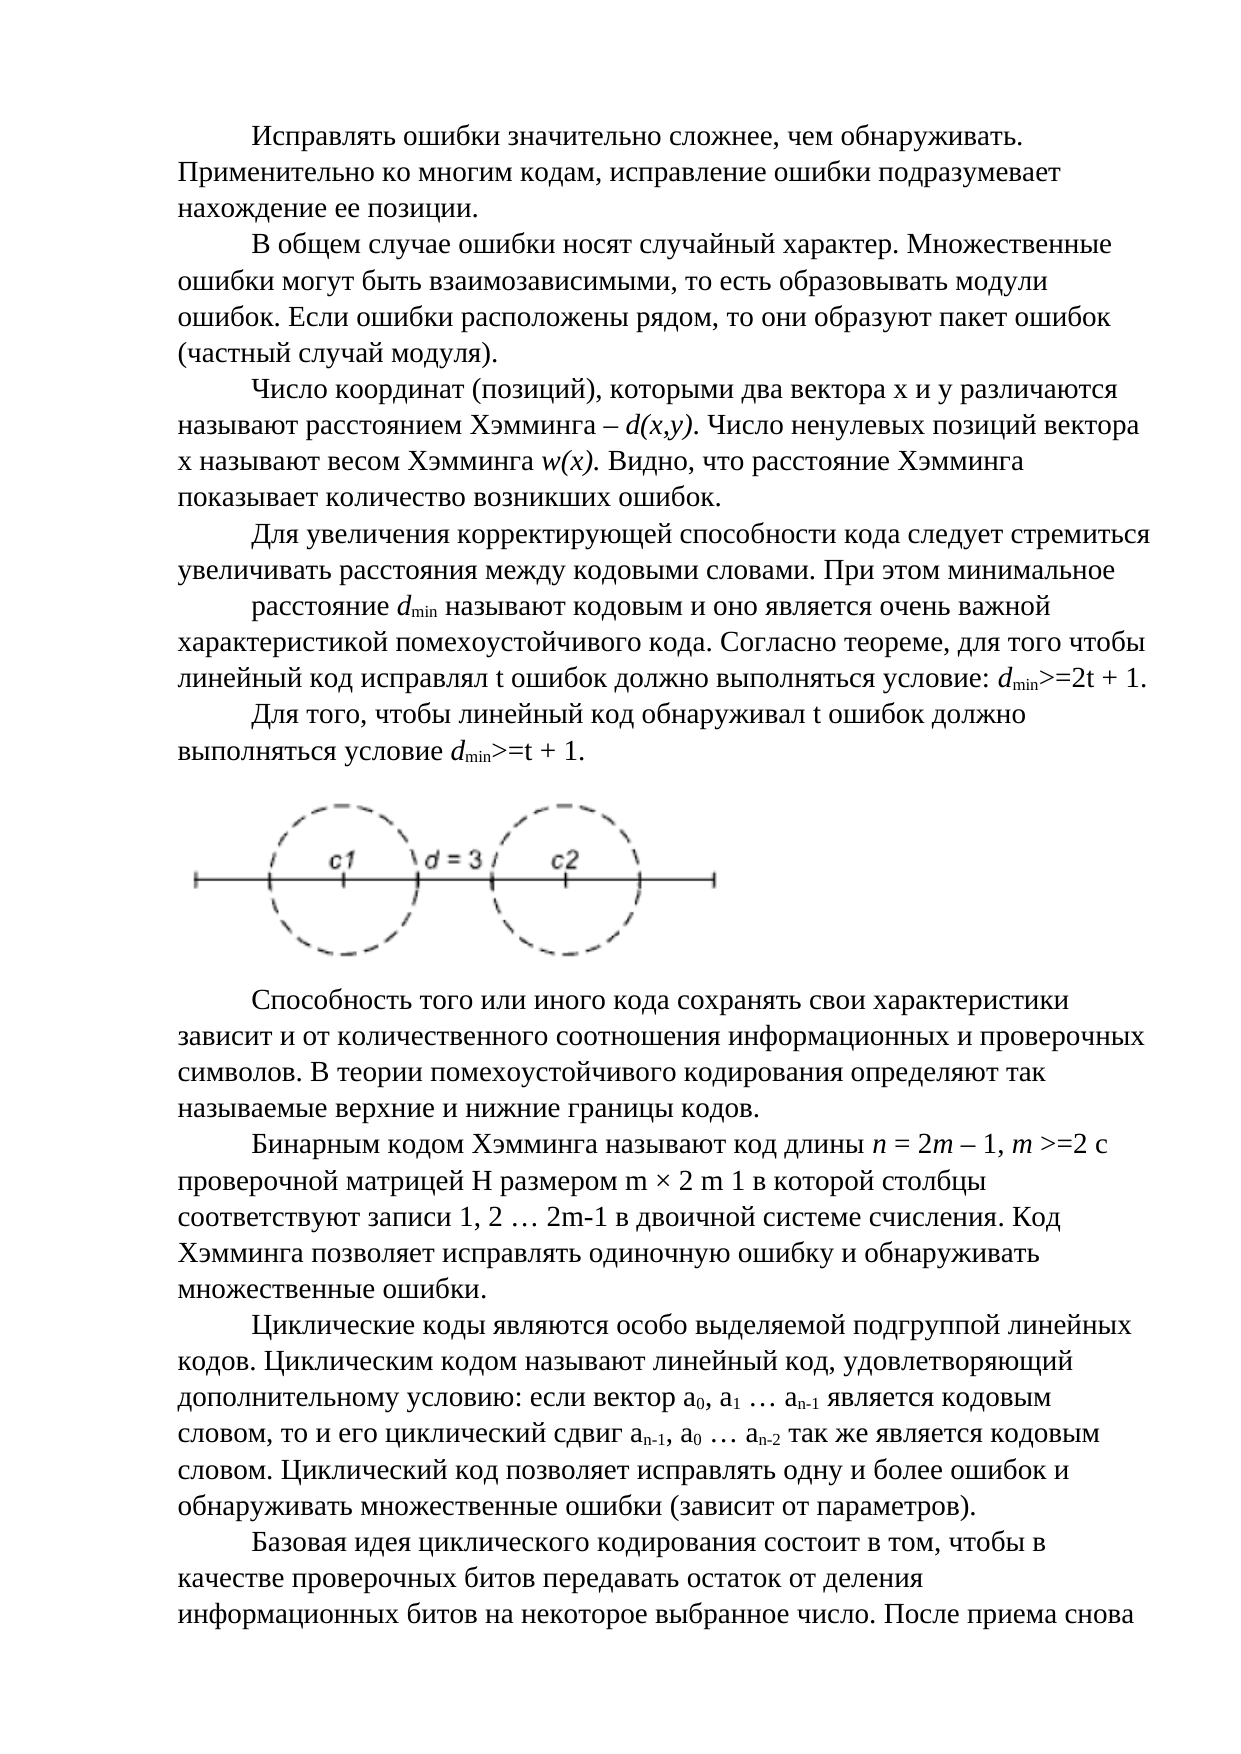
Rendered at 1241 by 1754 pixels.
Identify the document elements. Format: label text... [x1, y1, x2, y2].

text Число координат (позиций), которыми два вектора x и y различаются [177, 371, 1152, 405]
text называют расстоянием Хэмминга – d(x,y). Число ненулевых позиций вектора x называют весом Хэмминга w(x). Видно, что расстояние Хэмминга показывает количество возникших ошибок. [177, 407, 1152, 513]
text Способность того или иного кода сохранять свои характеристики зависит и от количественного соотношения информационных и проверочных символов. В теории помехоустойчивого кодирования определяют так называемые верхние и нижние границы кодов. [177, 982, 1152, 1124]
text Для увеличения корректирующей способности кода следует стремиться увеличивать расстояния между кодовыми словами. При этом минимальное [177, 516, 1152, 585]
text Для того, чтобы линейный код обнаруживал t ошибок должно выполняться условие dmin>=t + 1. [177, 696, 1152, 766]
text Исправлять ошибки значительно сложнее, чем обнаруживать. Применительно ко многим кодам, исправление ошибки подразумевает нахождение ее позиции. [177, 118, 1152, 224]
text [177, 1524, 1152, 1630]
text Циклические коды являются особо выделяемой подгруппой линейных кодов. Циклическим кодом называют линейный код, удовлетворяющий дополнительному условию: если вектор a0, a1 … an-1 является кодовым словом, то и его циклический сдвиг an-1, a0 … an-2 так же является кодовым словом. Циклический код позволяет исправлять одну и более ошибок и обнаруживать множественные ошибки (зависит от параметров). [177, 1307, 1152, 1521]
text расстояние dmin называют кодовым и оно является очень важной характеристикой помехоустойчивого кода. Согласно теореме, для того чтобы линейный код исправлял t ошибок должно выполняться условие: dmin>=2t + 1. [177, 588, 1152, 694]
text В общем случае ошибки носят случайный характер. Множественные ошибки могут быть взаимозависимыми, то есть образовывать модули ошибок. Если ошибки расположены рядом, то они образуют пакет ошибок (частный случай модуля). [177, 227, 1152, 368]
text Бинарным кодом Хэмминга называют код длины n = 2m – 1, m >=2 с проверочной матрицей H размером m × 2 m 1 в которой столбцы соответствуют записи 1, 2 … 2m-1 в двоичной системе счисления. Код Хэмминга позволяет исправлять одиночную ошибку и обнаруживать множественные ошибки. [177, 1126, 1152, 1304]
picture [177, 768, 748, 980]
